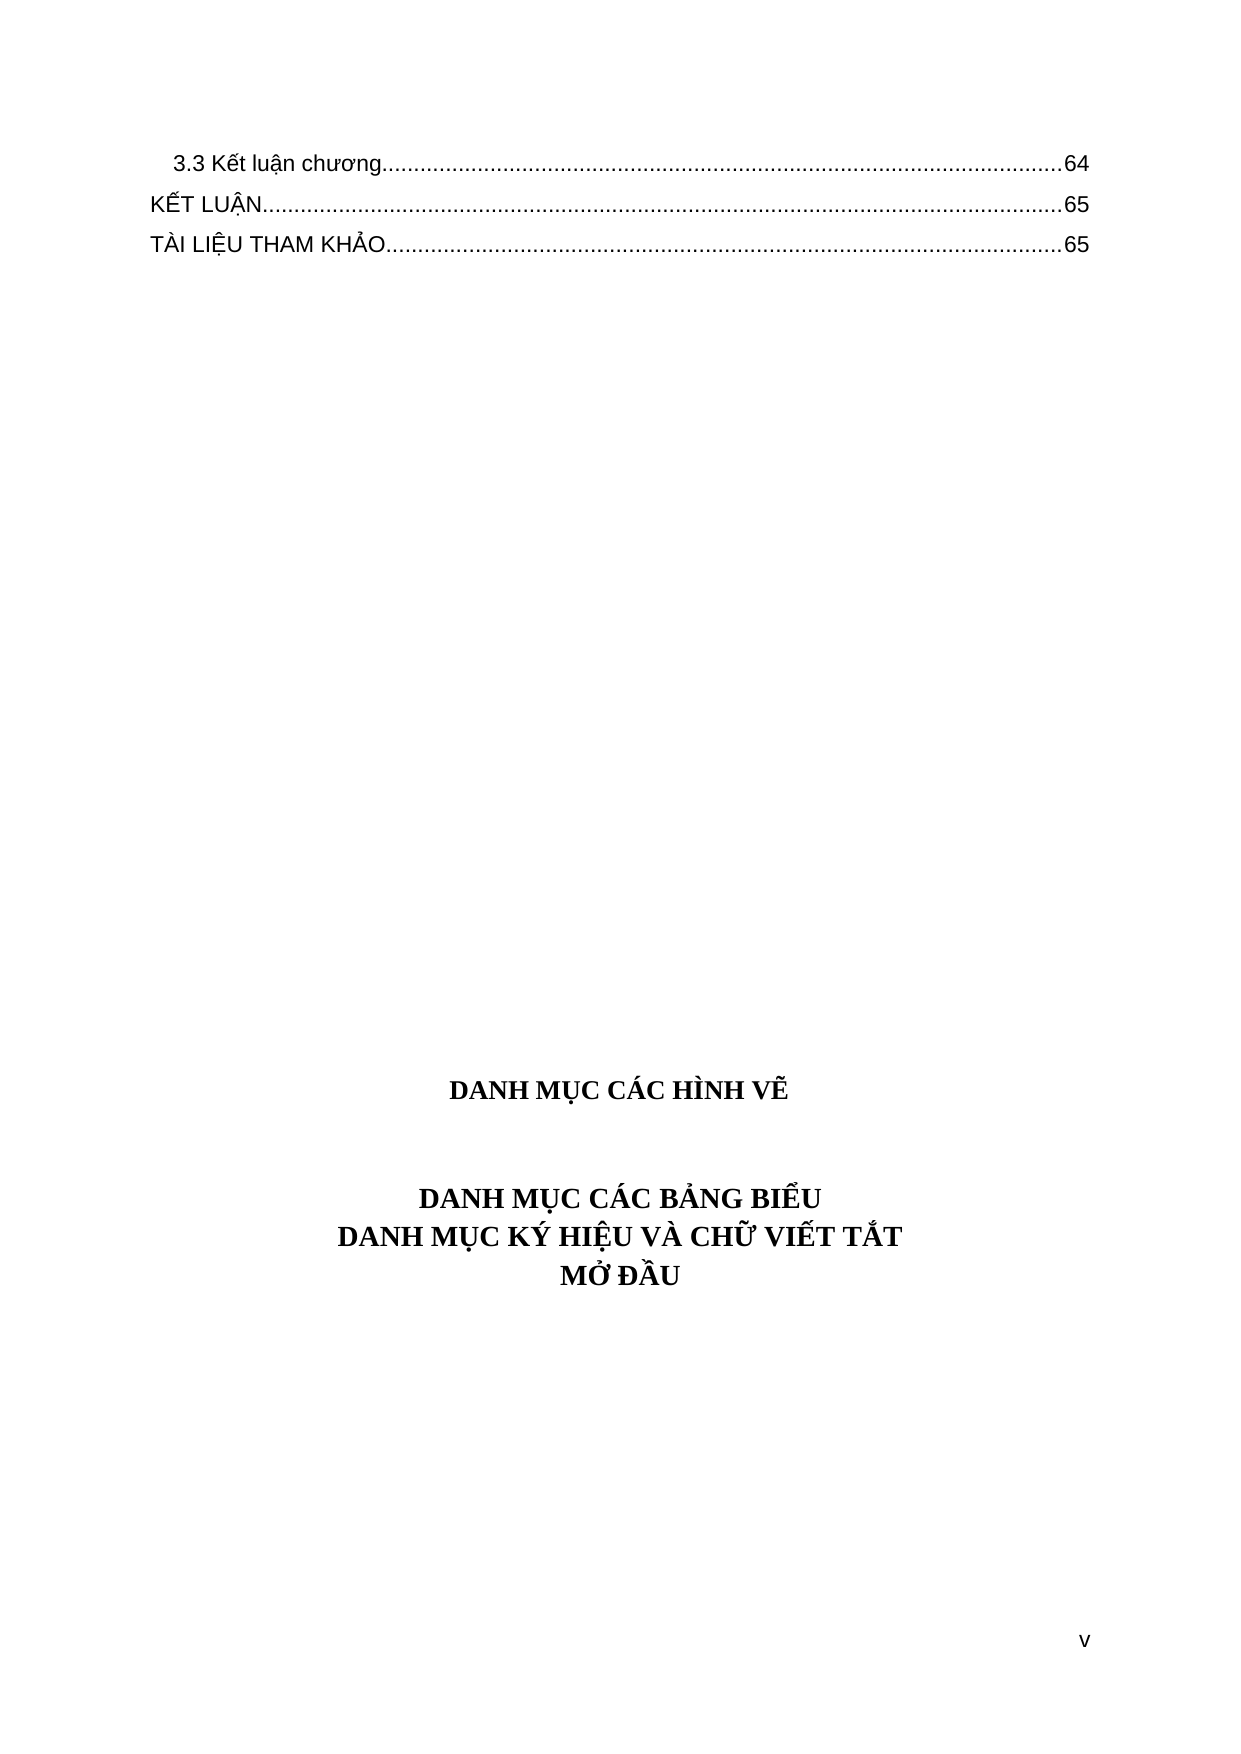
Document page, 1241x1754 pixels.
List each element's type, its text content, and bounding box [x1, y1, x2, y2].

subtitle MỞ ĐẦU [150, 1258, 1090, 1292]
subtitle DANH MỤC CÁC BẢNG BIỂU [150, 1181, 1090, 1214]
title DANH MỤC CÁC HÌNH VẼ [150, 1074, 1088, 1106]
subtitle DANH MỤC KÝ HIỆU VÀ CHỮ VIẾT TẮT [150, 1219, 1090, 1253]
